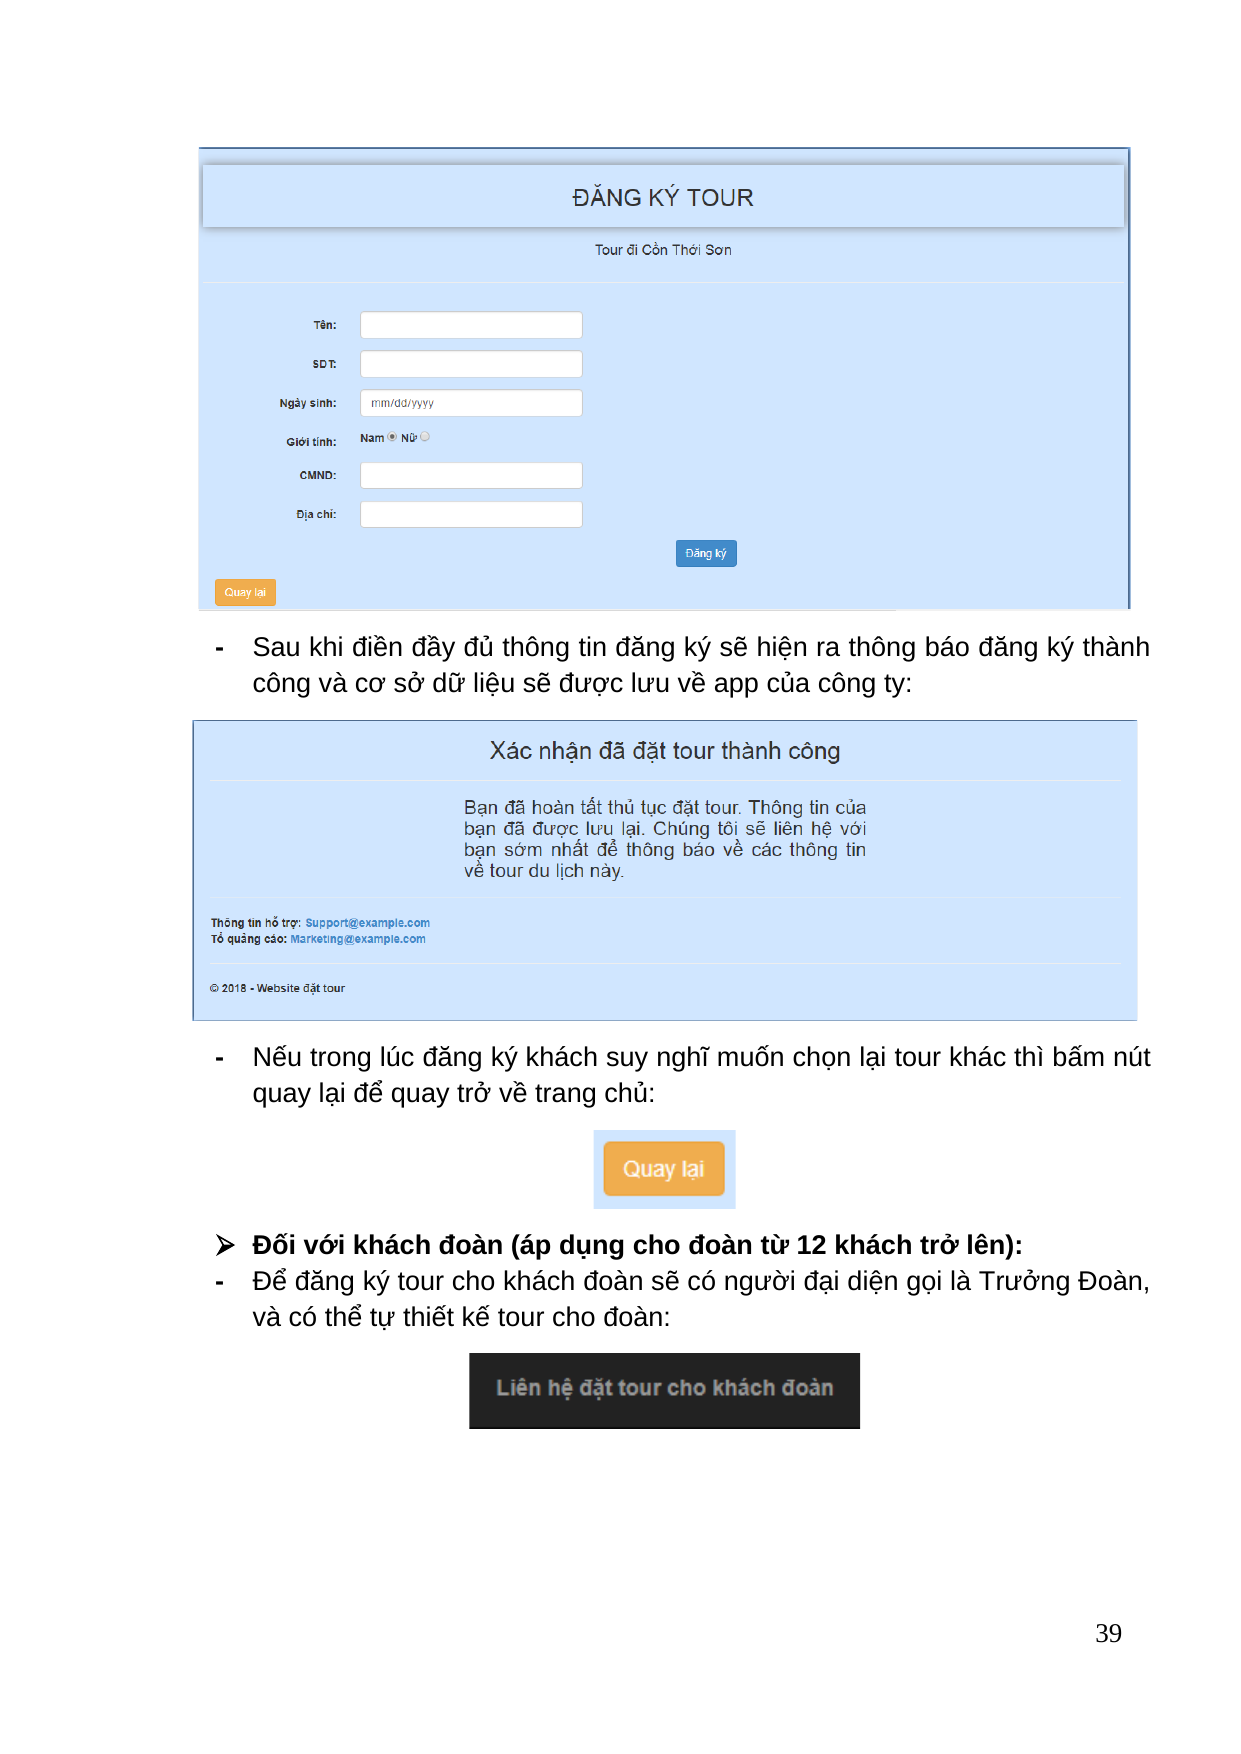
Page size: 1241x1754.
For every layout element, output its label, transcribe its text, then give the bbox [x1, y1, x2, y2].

list Sau khi điền đầy đủ thông tin đăng ký sẽ hiện ra thông báo đăng ký thành công và cơ sở dữ liệu sẽ được lưu về app của công ty: [215, 631, 1152, 699]
picture [198, 147, 1131, 611]
list Nếu trong lúc đăng ký khách suy nghĩ muốn chọn lại tour khác thì bấm nút quay lại để quay trở về trang chủ: [215, 1041, 1152, 1109]
picture [469, 1353, 861, 1429]
picture [593, 1130, 736, 1209]
list Để đăng ký tour cho khách đoàn sẽ có người đại diện gọi là Trưởng Đoàn, và có thể tự thiết kế tour cho đoàn: [215, 1265, 1152, 1333]
picture [192, 720, 1138, 1021]
list Đối với khách đoàn (áp dụng cho đoàn từ 12 khách trở lên): [215, 1229, 1152, 1261]
